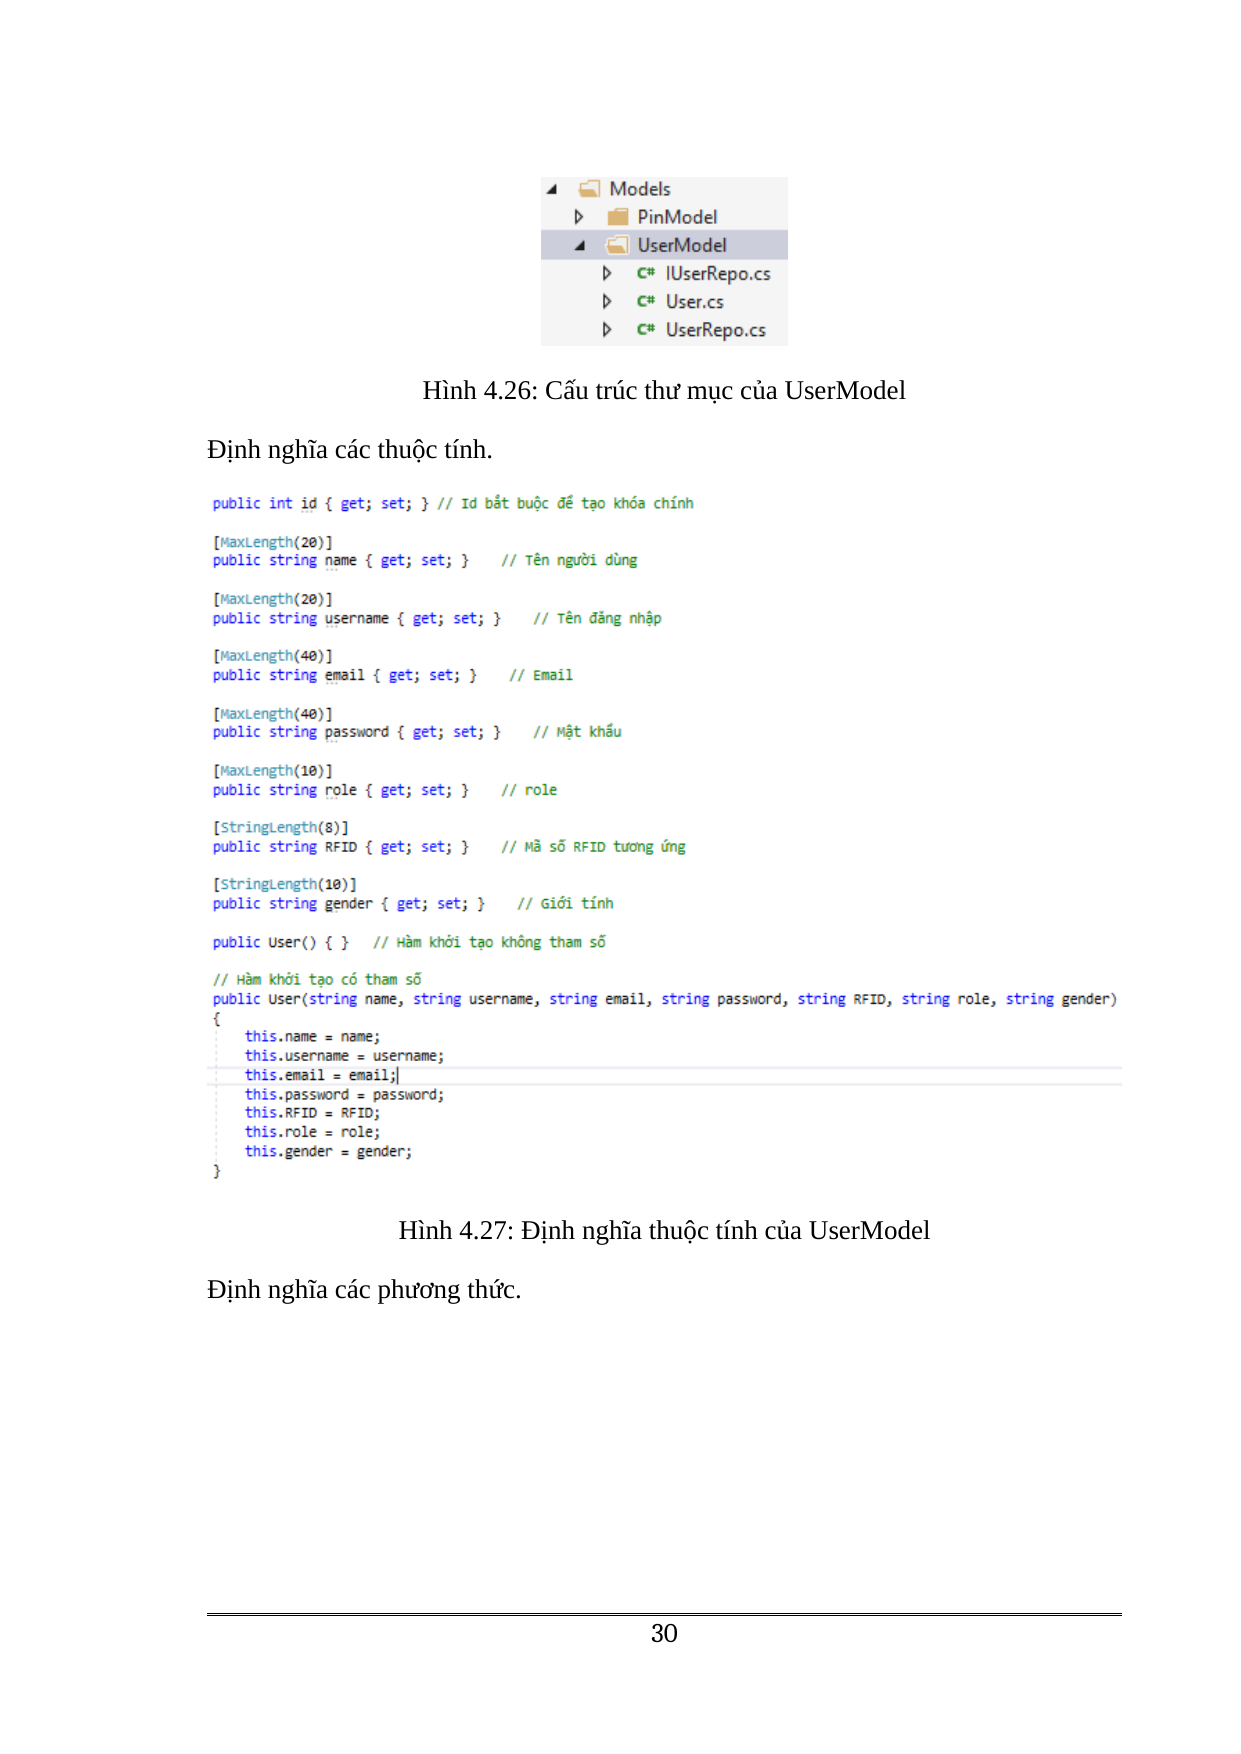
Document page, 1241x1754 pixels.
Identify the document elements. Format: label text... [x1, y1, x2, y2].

text Định nghĩa các phương thức. [207, 1273, 1122, 1305]
picture [541, 177, 788, 346]
picture [206, 492, 1123, 1187]
text Định nghĩa các thuộc tính. [207, 433, 1122, 464]
